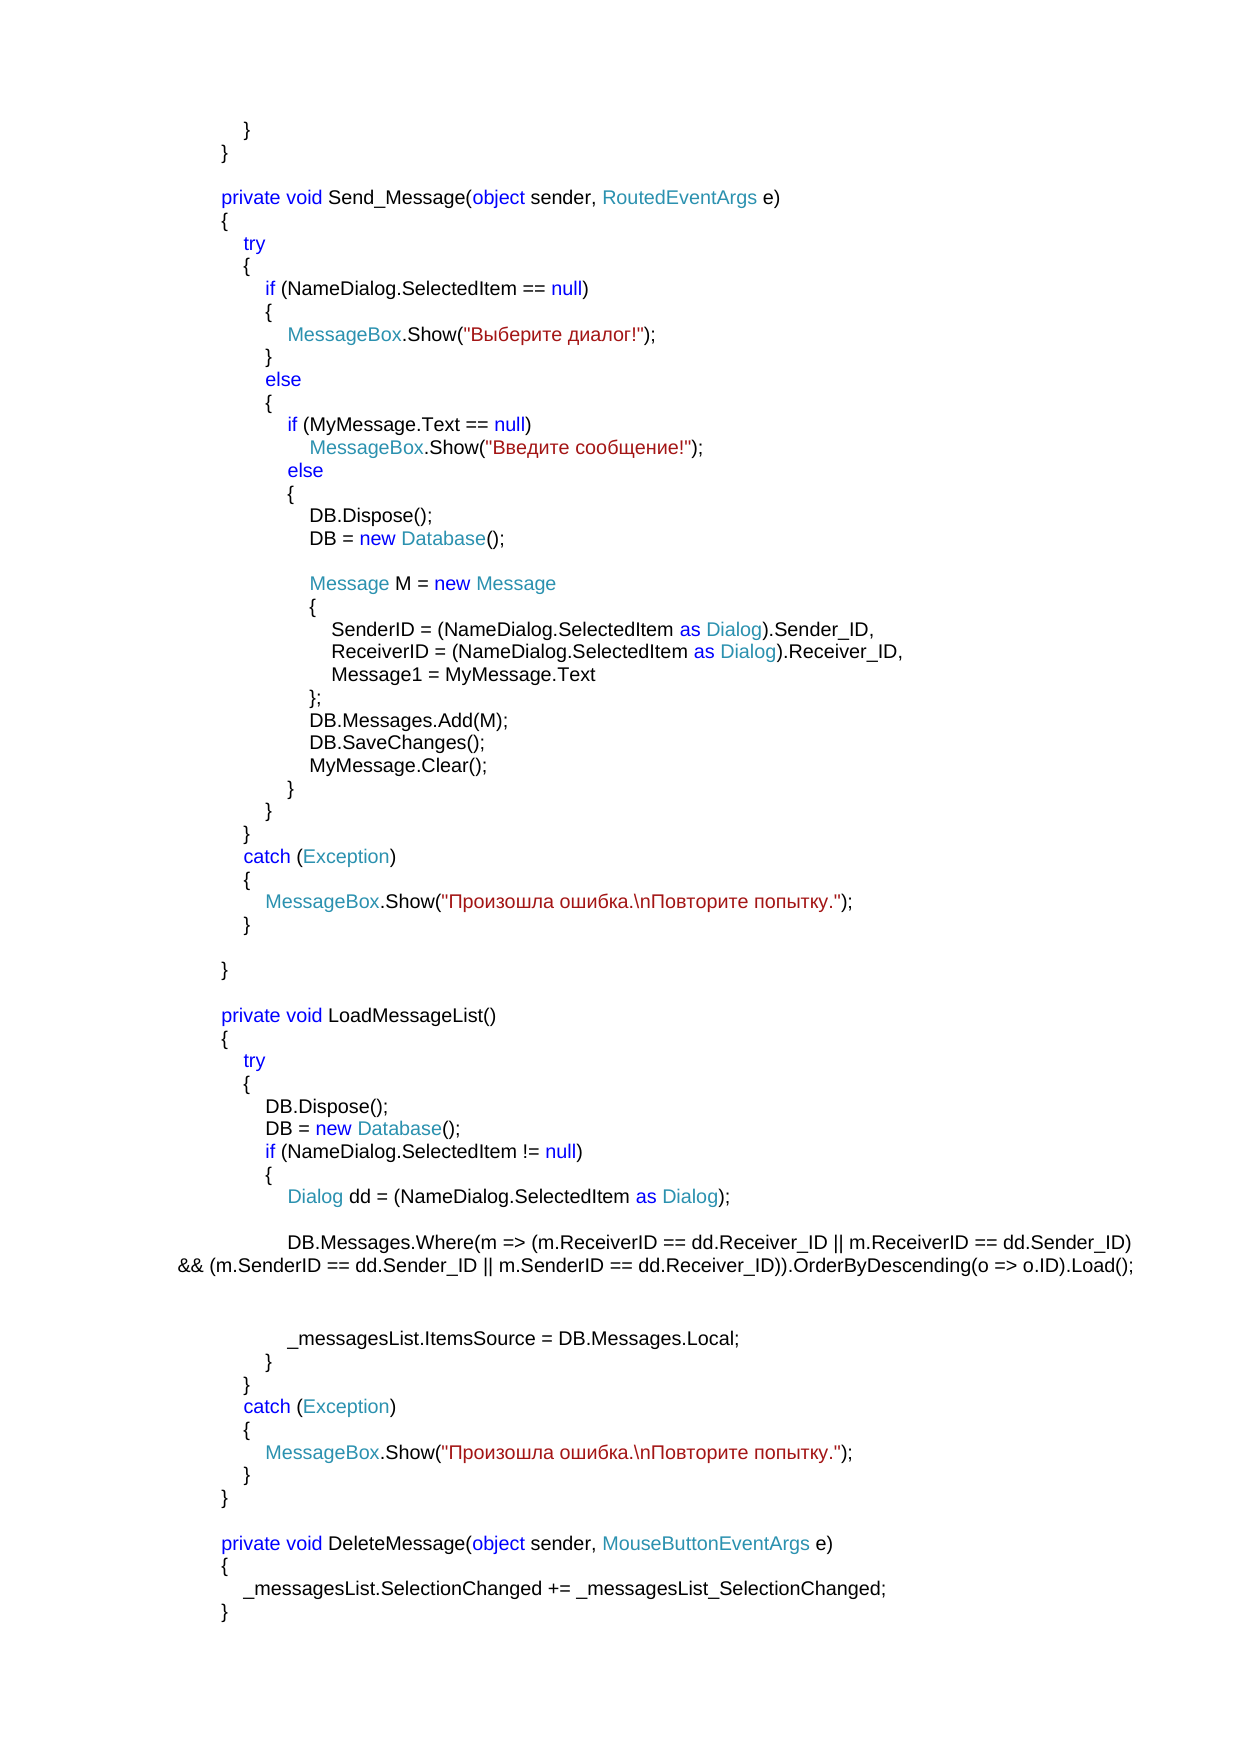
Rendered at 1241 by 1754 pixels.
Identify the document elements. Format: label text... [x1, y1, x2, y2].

text { [177, 1163, 1152, 1185]
text MessageBox.Show("Произошла ошибка.\nПовторите попытку."); [177, 1441, 1152, 1463]
text Dialog dd = (NameDialog.SelectedItem as Dialog); [177, 1185, 1152, 1208]
text MessageBox.Show("Произошла ошибка.\nПовторите попытку."); [177, 890, 1152, 913]
text { [177, 1072, 1152, 1094]
text catch (Exception) [177, 1395, 1152, 1418]
text Message1 = MyMessage.Text [177, 663, 1152, 686]
text DB.Messages.Add(M); [177, 708, 1152, 731]
text MessageBox.Show("Введите сообщение!"); [177, 436, 1152, 459]
text DB = new Database(); [177, 1117, 1152, 1140]
text try [177, 232, 1152, 254]
text } [177, 799, 1152, 822]
text if (NameDialog.SelectedItem == null) [177, 277, 1152, 300]
text _messagesList.SelectionChanged += _messagesList_SelectionChanged; [177, 1577, 1152, 1599]
text DB = new Database(); [177, 527, 1152, 549]
text } [177, 118, 1152, 141]
text MessageBox.Show("Выберите диалог!"); [177, 322, 1152, 345]
text } [177, 822, 1152, 845]
text catch (Exception) [177, 845, 1152, 867]
text { [177, 391, 1152, 413]
text { [177, 1026, 1152, 1049]
text MyMessage.Clear(); [177, 754, 1152, 777]
text { [177, 595, 1152, 618]
text else [177, 368, 1152, 391]
text } [177, 345, 1152, 368]
text } [177, 141, 1152, 163]
text private void DeleteMessage(object sender, MouseButtonEventArgs e) [177, 1531, 1152, 1554]
text { [177, 300, 1152, 322]
text SenderID = (NameDialog.SelectedItem as Dialog).Sender_ID, [177, 618, 1152, 640]
text } [177, 1599, 1152, 1622]
text DB.SaveChanges(); [177, 731, 1152, 754]
text private void LoadMessageList() [177, 1004, 1152, 1026]
text if (NameDialog.SelectedItem != null) [177, 1140, 1152, 1163]
text DB.Dispose(); [177, 1094, 1152, 1117]
text } [177, 1372, 1152, 1395]
text { [177, 481, 1152, 504]
text } [177, 1350, 1152, 1372]
text try [177, 1049, 1152, 1072]
text { [177, 867, 1152, 890]
text } [177, 1463, 1152, 1486]
text DB.Messages.Where(m => (m.ReceiverID == dd.Receiver_ID || m.ReceiverID == dd.Sender_ID) && (m.SenderID == dd.Sender_ID || m.SenderID == dd.Receiver_ID)).OrderByDescending(o => o.ID).Load(); [177, 1231, 1152, 1276]
text Message M = new Message [177, 572, 1152, 595]
text { [177, 1418, 1152, 1441]
text if (MyMessage.Text == null) [177, 413, 1152, 436]
text else [177, 459, 1152, 481]
text { [177, 254, 1152, 277]
text } [177, 913, 1152, 936]
text { [177, 209, 1152, 232]
text { [177, 1554, 1152, 1577]
text }; [177, 686, 1152, 708]
text private void Send_Message(object sender, RoutedEventArgs e) [177, 186, 1152, 209]
text _messagesList.ItemsSource = DB.Messages.Local; [177, 1327, 1152, 1350]
text ReceiverID = (NameDialog.SelectedItem as Dialog).Receiver_ID, [177, 640, 1152, 663]
text DB.Dispose(); [177, 504, 1152, 527]
text } [177, 777, 1152, 799]
text } [177, 1486, 1152, 1509]
text } [177, 958, 1152, 981]
